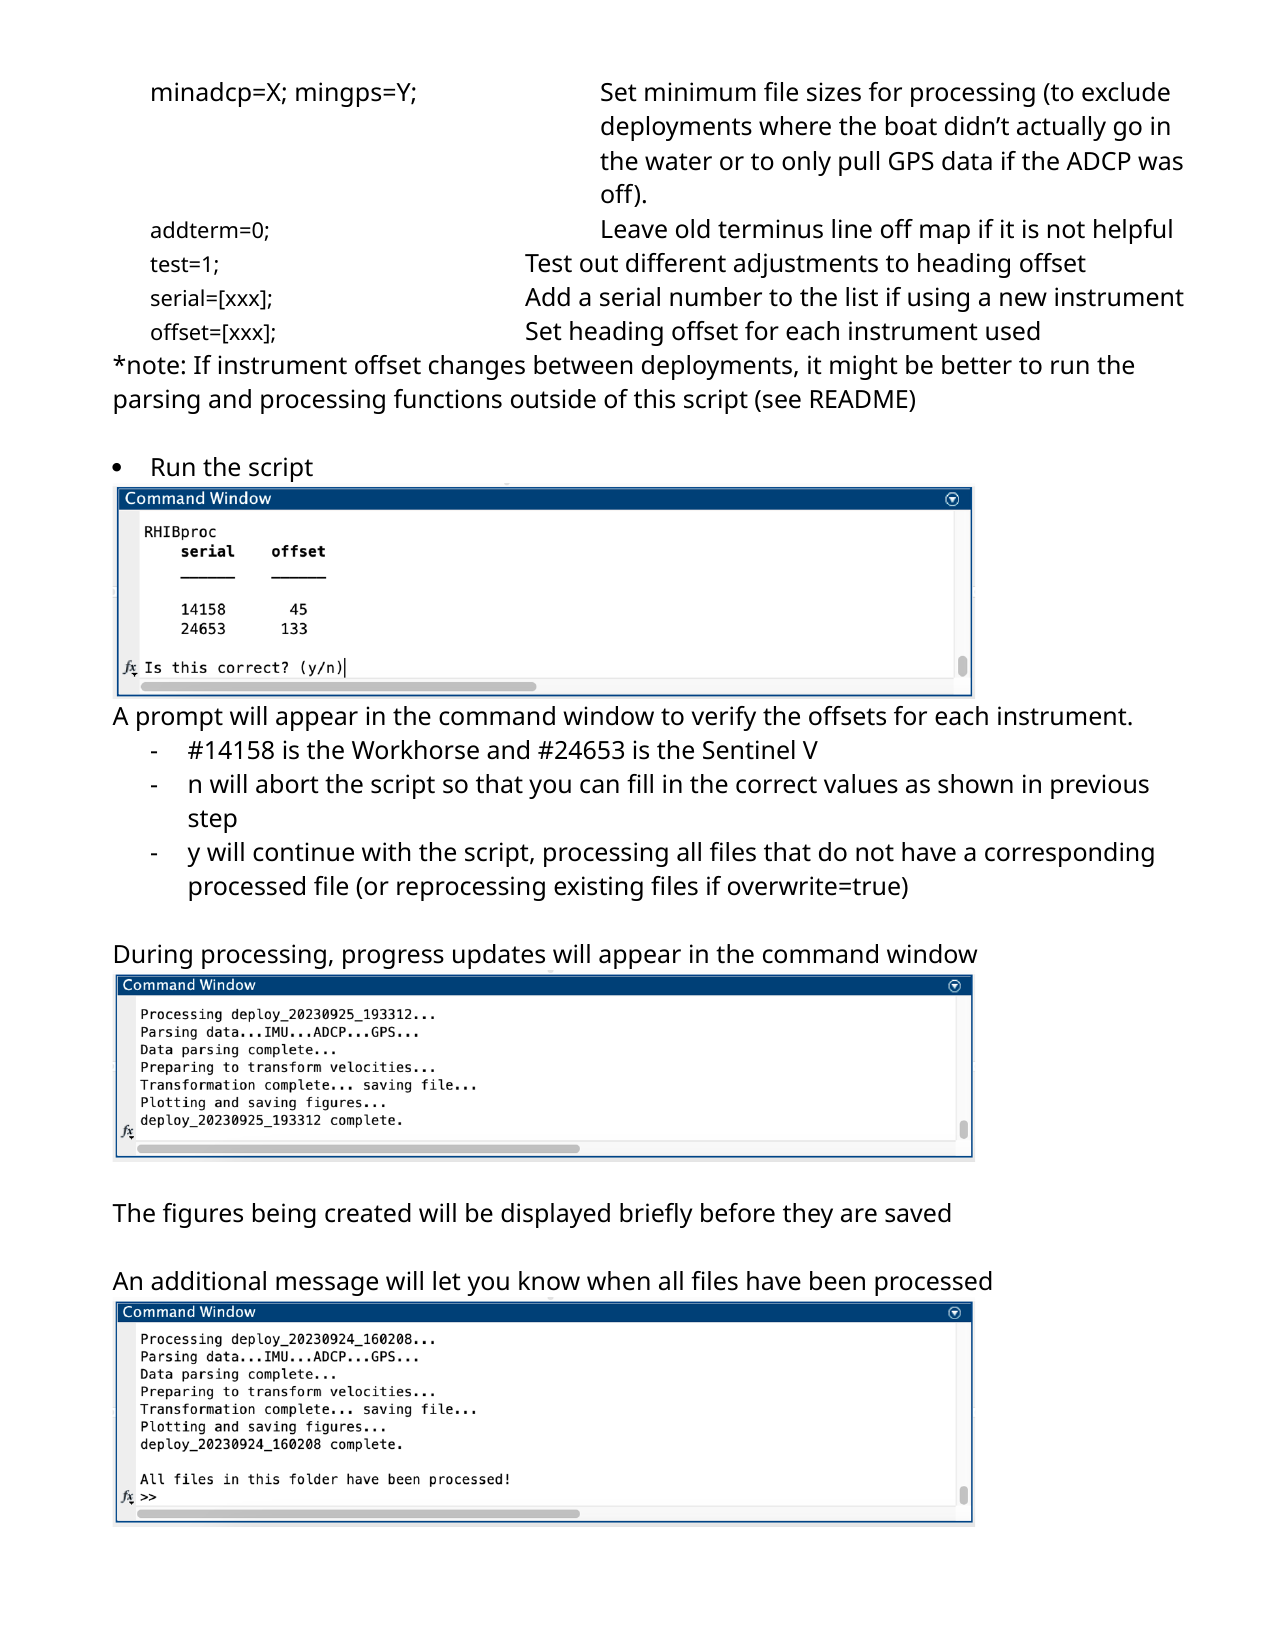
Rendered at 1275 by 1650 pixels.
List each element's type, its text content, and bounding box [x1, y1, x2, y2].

text test=1; Test out different adjustments to heading offset [112, 245, 1200, 279]
text minadcp=X; mingps=Y; Set minimum file sizes for processing (to exclude deployments where the boat didn’t actually go in the water or to only pull GPS data if the ADCP was off). [150, 75, 1200, 211]
picture [112, 970, 976, 1162]
picture [112, 483, 976, 699]
list Run the script [112, 450, 1200, 484]
text addterm=0; Leave old terminus line off map if it is not helpful [112, 211, 1200, 245]
list #14158 is the Workhorse and #24653 is the Sentinel V [150, 732, 1200, 766]
list n will abort the script so that you can fill in the correct values as shown in previous step [150, 766, 1200, 834]
picture [112, 1297, 976, 1527]
text A prompt will appear in the command window to verify the offsets for each instrument. [112, 698, 1200, 732]
text An additional message will let you know when all files have been processed [112, 1263, 1200, 1297]
list y will continue with the script, processing all files that do not have a corresponding processed file (or reprocessing existing files if overwrite=true) [150, 834, 1200, 903]
text offset=[xxx]; Set heading offset for each instrument used [112, 313, 1200, 347]
text *note: If instrument offset changes between deployments, it might be better to run the parsing and processing functions outside of this script (see README) [112, 347, 1200, 416]
text The figures being created will be displayed briefly before they are saved [112, 1195, 1200, 1229]
text serial=[xxx]; Add a serial number to the list if using a new instrument [112, 279, 1200, 313]
